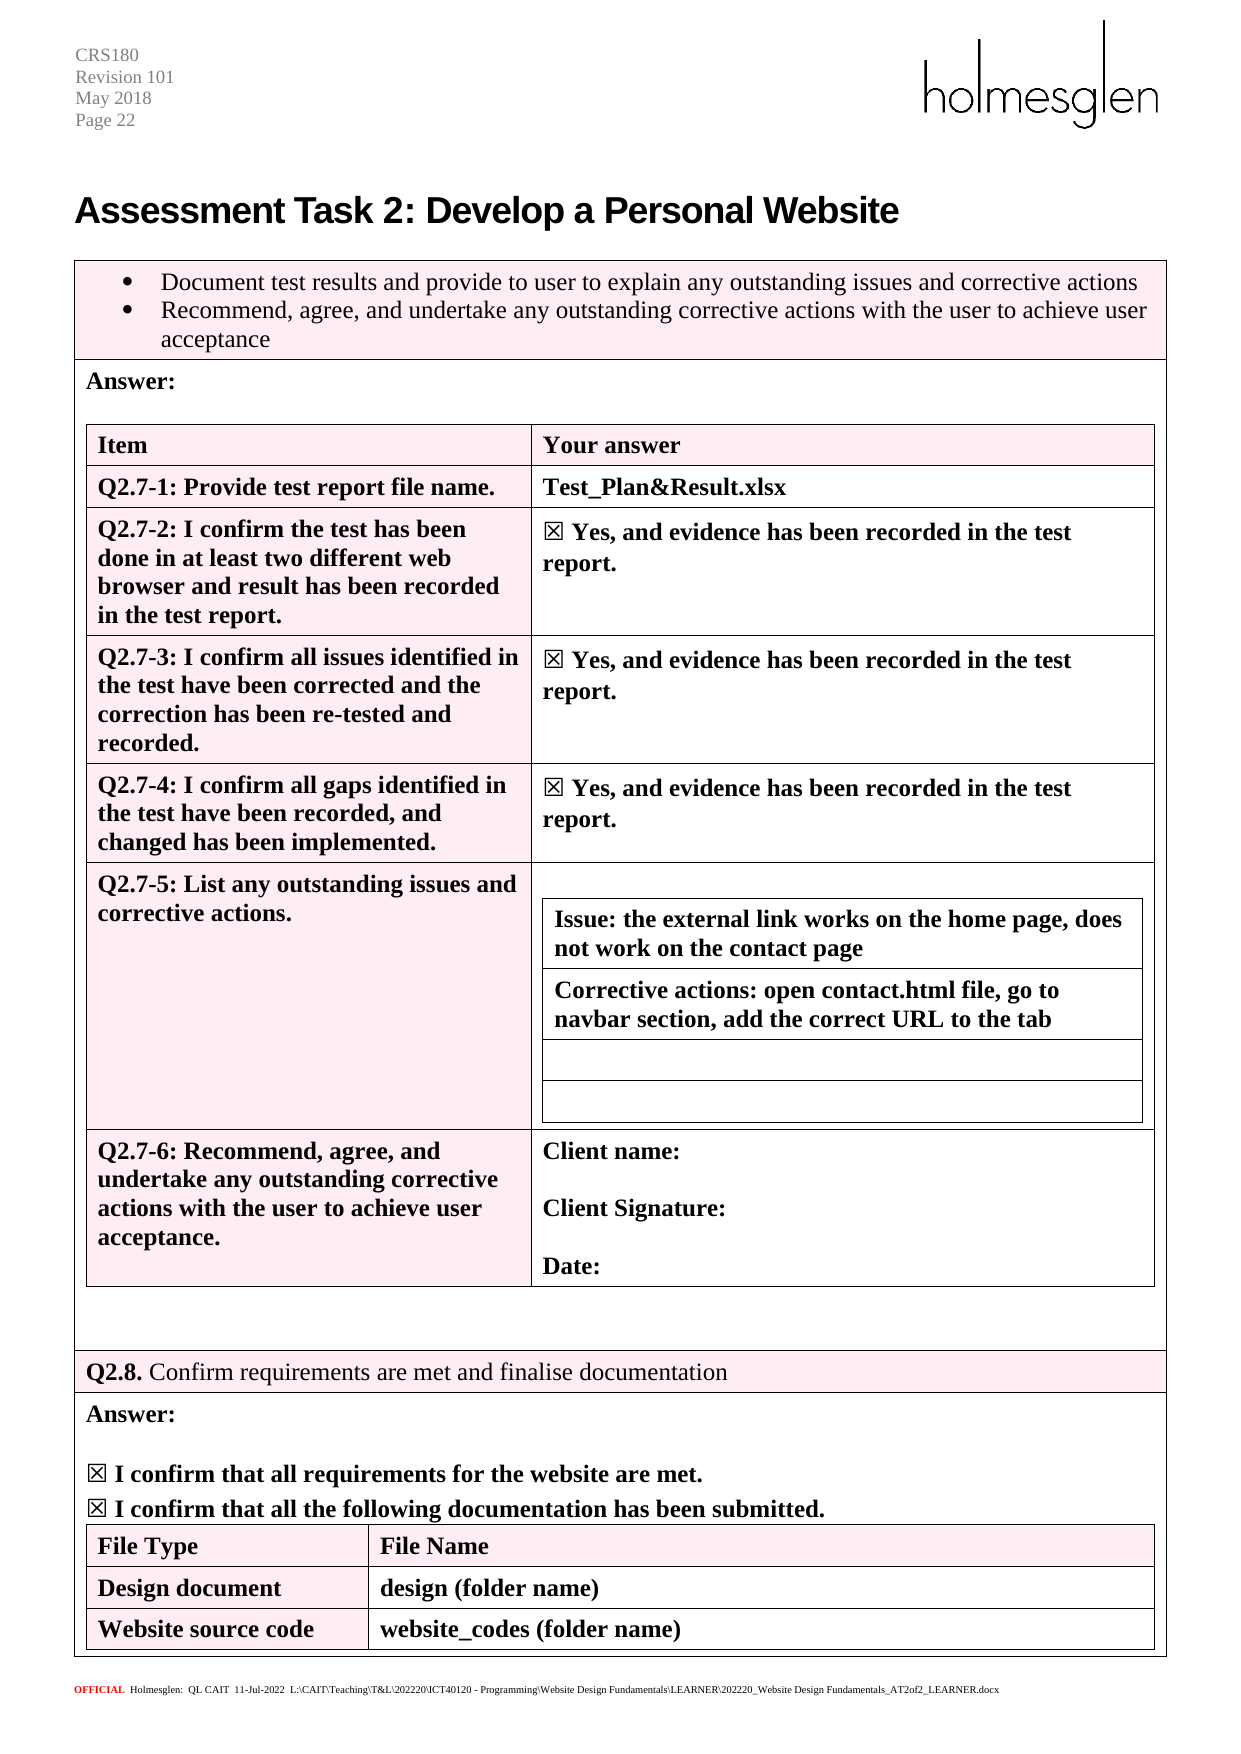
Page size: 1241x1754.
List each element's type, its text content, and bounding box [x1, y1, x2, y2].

table_cell Answer: [75, 360, 1166, 1350]
table_cell Q2.8. Confirm requirements are met and finalise documentation [75, 1351, 1166, 1392]
picture [902, 20, 1158, 152]
table_cell Answer: I confirm that all requirements for the website are met. I confirm that all the following documentation has been submitted. [75, 1393, 1166, 1656]
